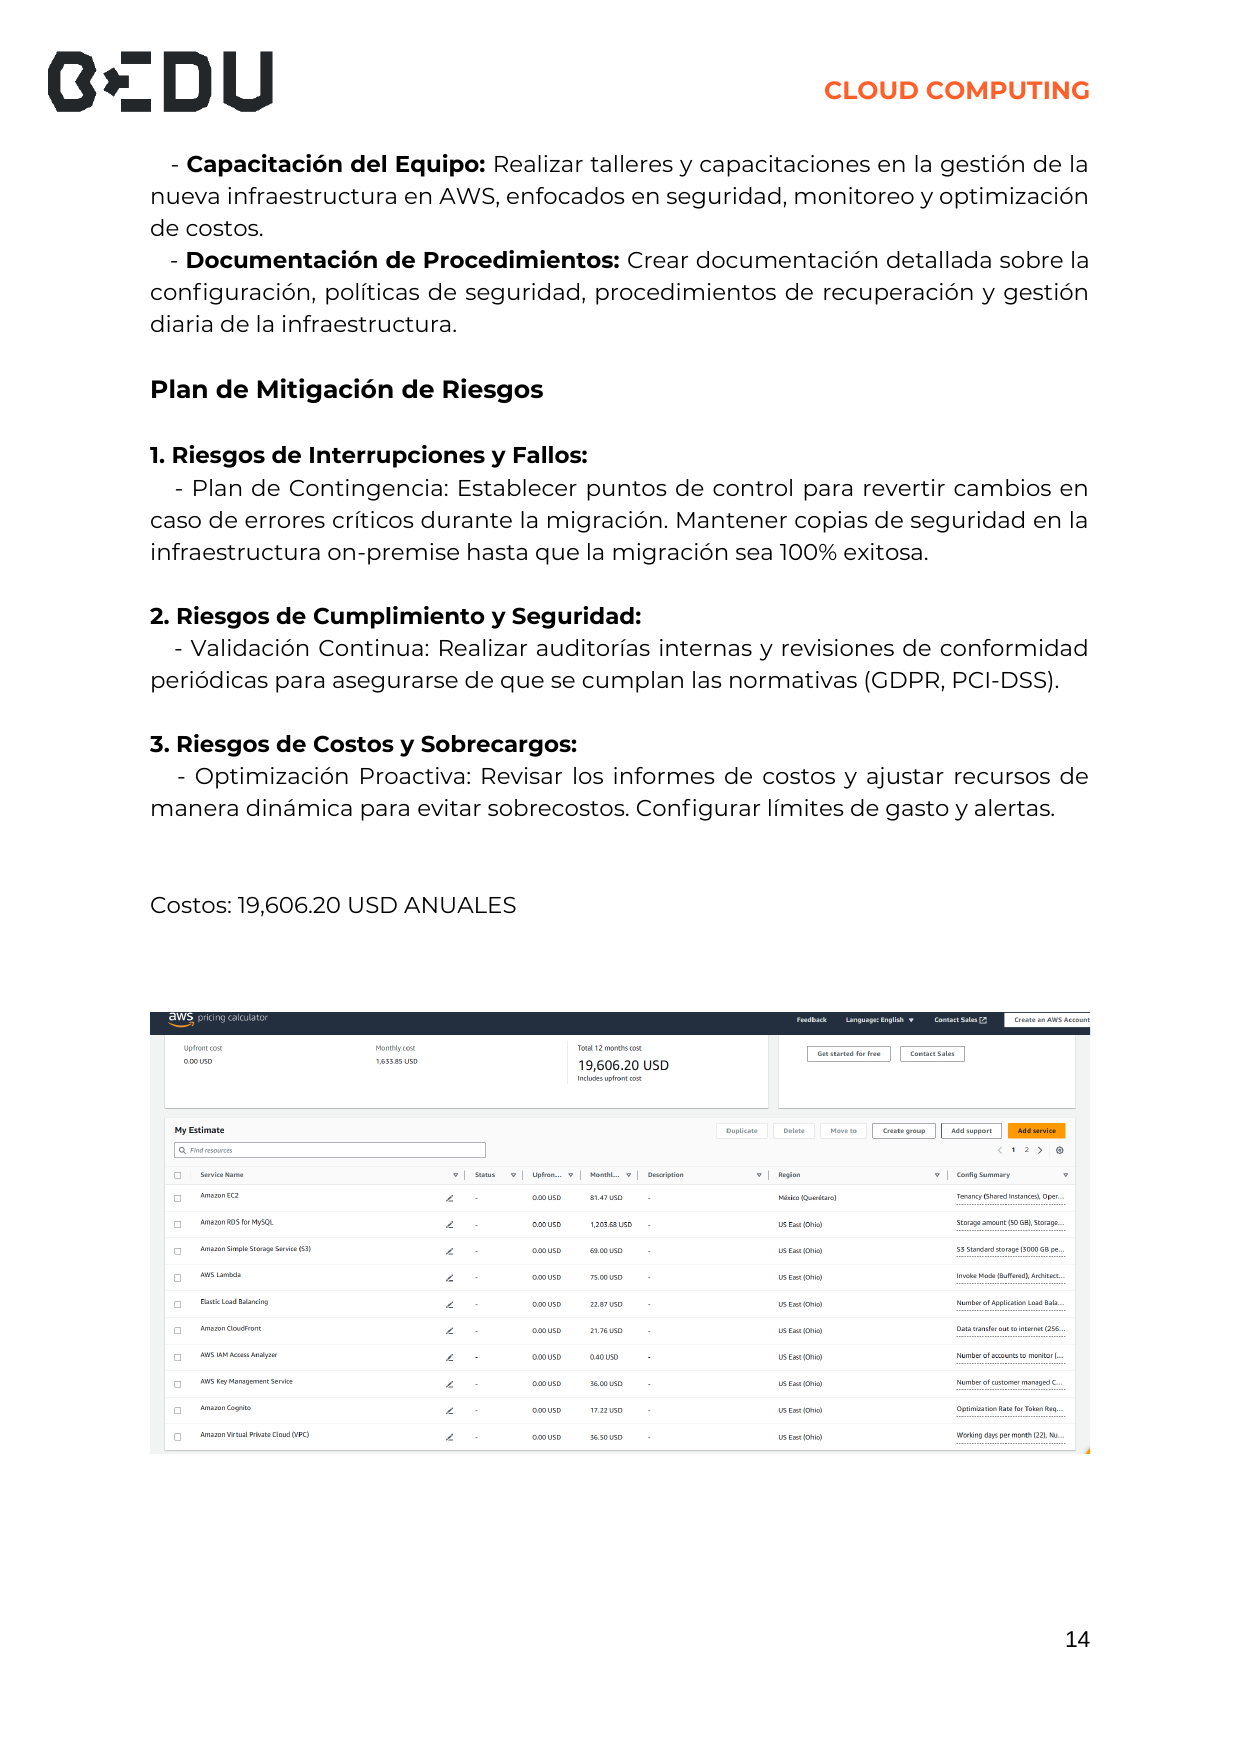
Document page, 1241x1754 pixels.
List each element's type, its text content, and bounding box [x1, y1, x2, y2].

text - Capacitación del Equipo: Realizar talleres y capacitaciones en la gestión de la nueva infraestructura en AWS, enfocados en seguridad, monitoreo y optimización de costos. [150, 150, 1090, 242]
picture [150, 1012, 1091, 1454]
text - Plan de Contingencia: Establecer puntos de control para revertir cambios en caso de errores críticos durante la migración. Mantener copias de seguridad en la infraestructura on-premise hasta que la migración sea 100% exitosa. [150, 474, 1090, 566]
picture [45, 45, 275, 117]
text 3. Riesgos de Costos y Sobrecargos: [150, 730, 1090, 758]
text 2. Riesgos de Cumplimiento y Seguridad: [150, 602, 1090, 630]
text - Optimización Proactiva: Revisar los informes de costos y ajustar recursos de manera dinámica para evitar sobrecostos. Configurar límites de gasto y alertas. [150, 762, 1090, 822]
text Plan de Mitigación de Riesgos [150, 374, 1090, 405]
text 1. Riesgos de Interrupciones y Fallos: [150, 442, 1090, 469]
text Costos: 19,606.20 USD ANUALES [150, 891, 1090, 919]
text - Validación Continua: Realizar auditorías internas y revisiones de conformidad periódicas para asegurarse de que se cumplan las normativas (GDPR, PCI-DSS). [150, 634, 1090, 694]
text - Documentación de Procedimientos: Crear documentación detallada sobre la configuración, políticas de seguridad, procedimientos de recuperación y gestión diaria de la infraestructura. [150, 246, 1090, 338]
